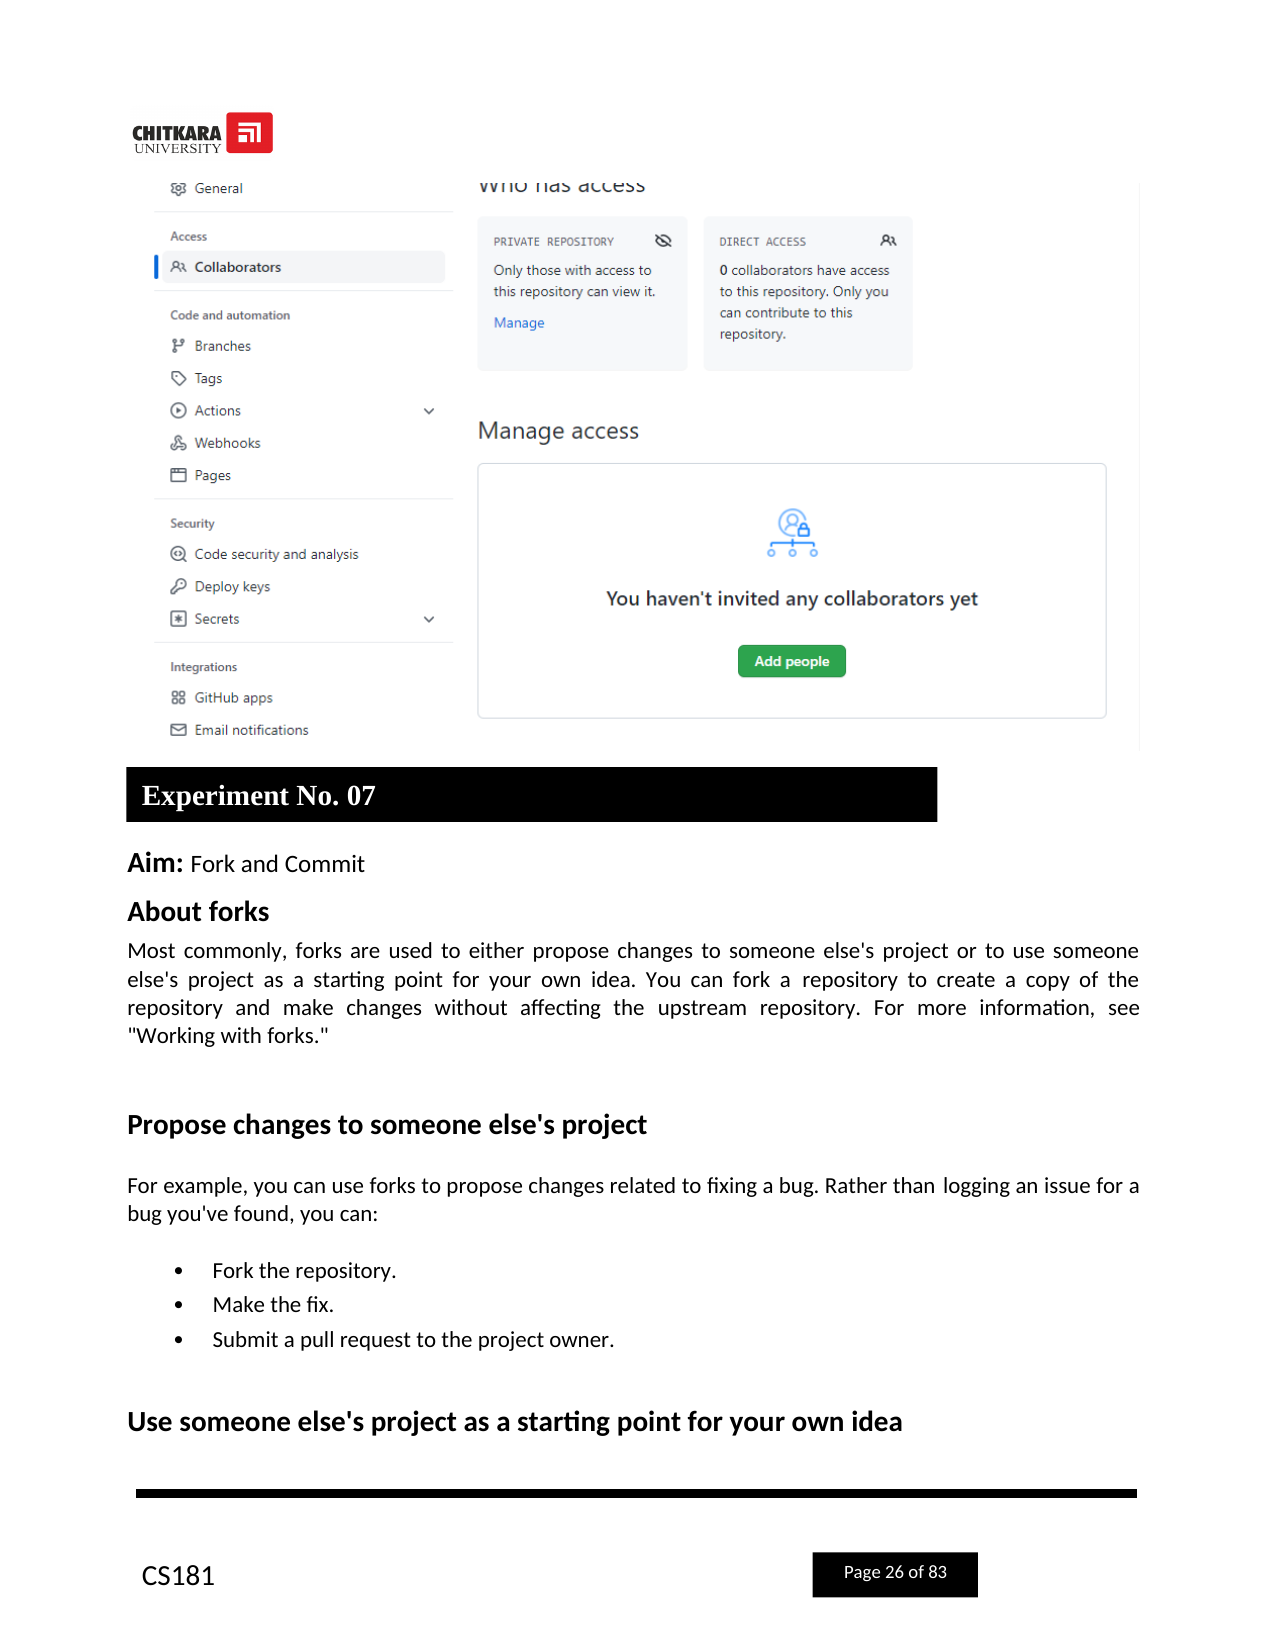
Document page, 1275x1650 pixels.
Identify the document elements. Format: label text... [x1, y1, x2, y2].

subtitle For example, you can use forks to propose changes related to fixing a bug. Rather than logging an issue for a bug you've found, you can: [127, 1171, 1139, 1227]
list Fork the repository. [175, 1256, 1139, 1284]
subtitle Most commonly, forks are used to either propose changes to someone else's project or to use someone else's project as a starting point for your own idea. You can fork a repository to create a copy of the repository and make changes without affecting the upstream repository. For more information, see "Working with forks." [127, 937, 1139, 1049]
text Aim: Fork and Commit [127, 844, 1139, 880]
subtitle Propose changes to someone else's project [127, 1106, 1139, 1142]
text Use someone else's project as a starting point for your own idea [127, 1403, 1139, 1439]
subtitle About forks [127, 893, 1139, 928]
picture [130, 105, 275, 161]
picture [127, 183, 1140, 751]
list Submit a pull request to the project owner. [175, 1325, 1139, 1353]
list Make the fix. [175, 1290, 1139, 1318]
